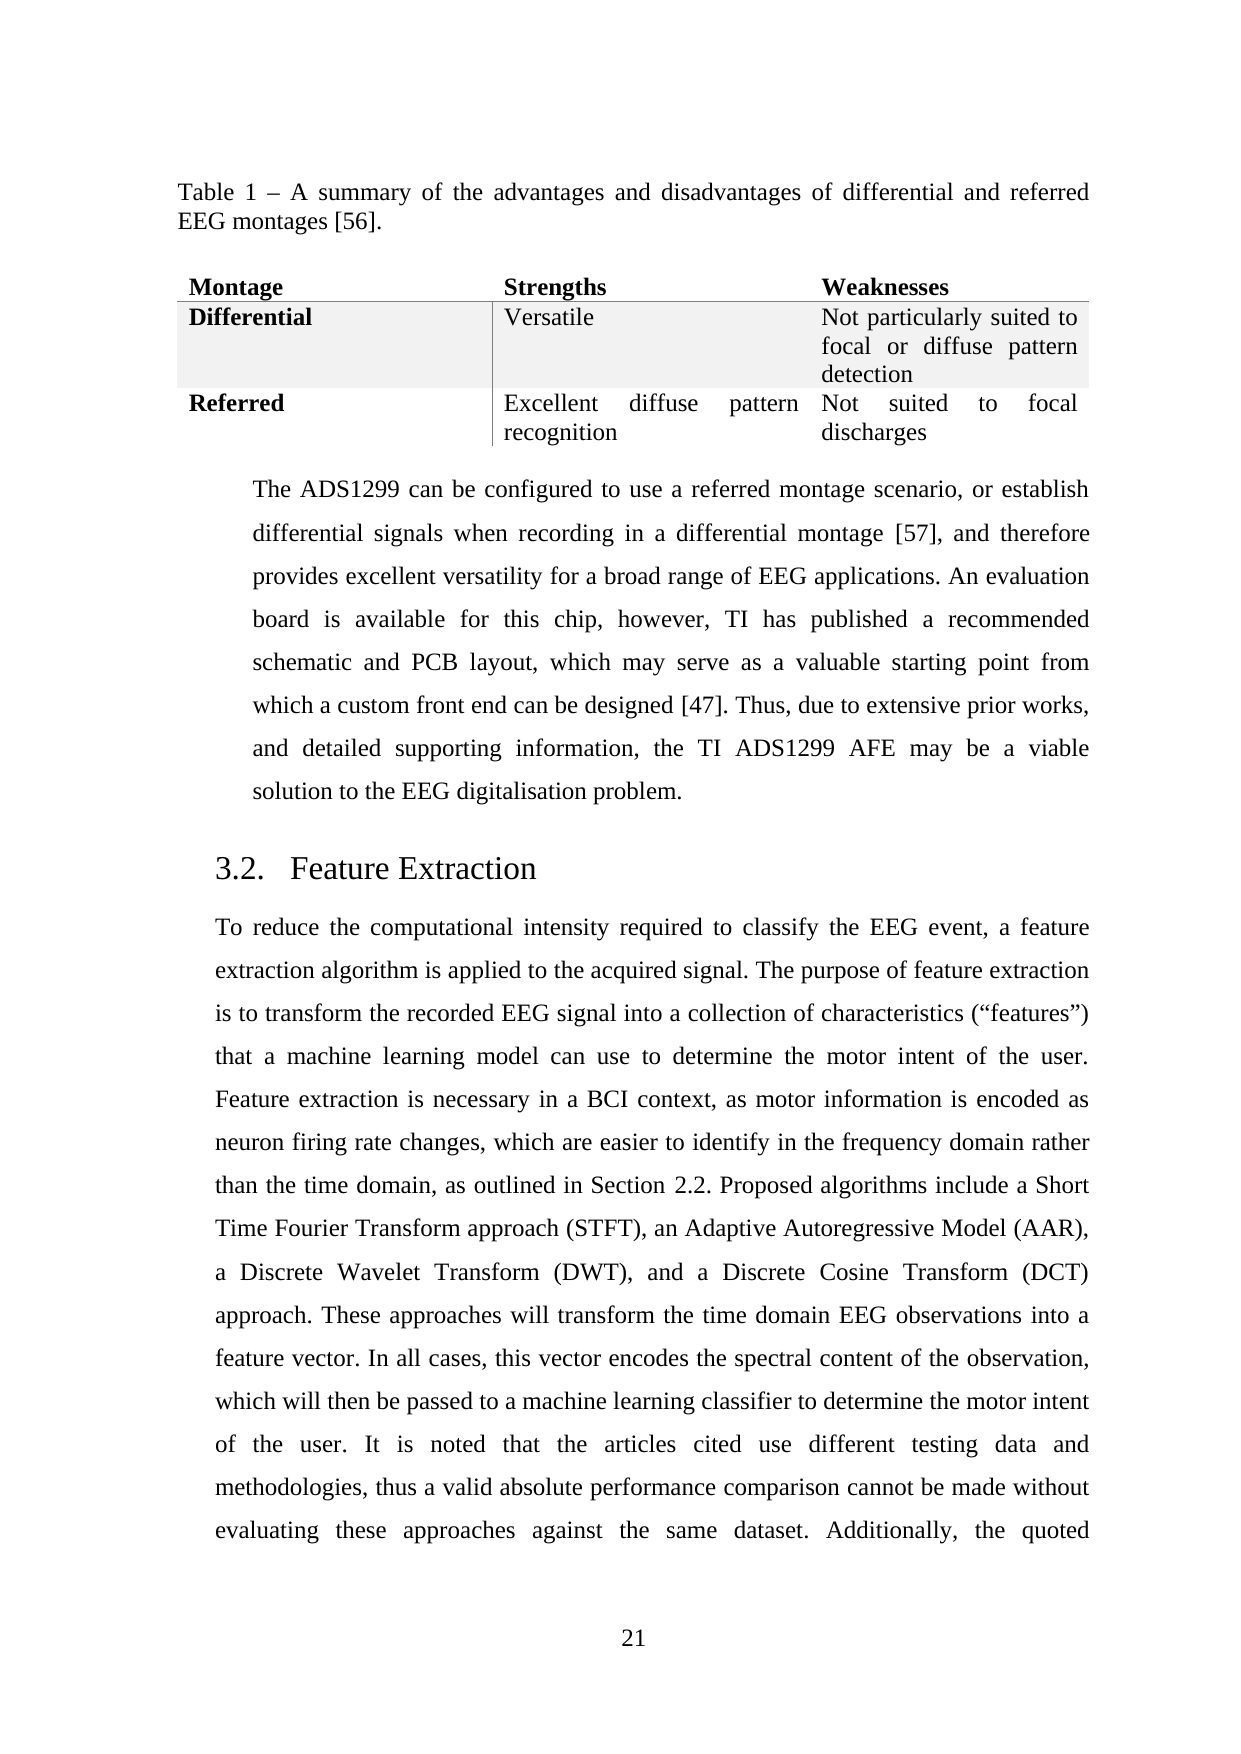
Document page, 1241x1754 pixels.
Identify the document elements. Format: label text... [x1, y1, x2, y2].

table_cell Not particularly suited to focal or diffuse pattern detection [810, 302, 1089, 388]
table_header Weaknesses [810, 272, 1089, 301]
table_cell Not suited to focal discharges [810, 388, 1089, 446]
table_cell Referred [177, 388, 492, 446]
subtitle Feature Extraction [215, 848, 1090, 887]
table_cell Versatile [493, 302, 810, 388]
table_cell Excellent diffuse pattern recognition [493, 388, 810, 446]
text The ADS1299 can be configured to use a referred montage scenario, or establish differential signals when recording in a differential montage [57], and therefore provides excellent versatility for a broad range of EEG applications. An evaluation board is available for this chip, however, TI has published a recommended schematic and PCB layout, which may serve as a valuable starting point from which a custom front end can be designed [47]. Thus, due to extensive prior works, and detailed supporting information, the TI ADS1299 AFE may be a viable solution to the EEG digitalisation problem. [252, 474, 1090, 805]
text Table – A summary of the advantages and disadvantages of differential and referred EEG montages [56]. [177, 177, 1090, 235]
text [215, 912, 1090, 1544]
table_cell Differential [177, 302, 492, 388]
table_header Strengths [493, 272, 810, 301]
table_header Montage [177, 272, 492, 301]
